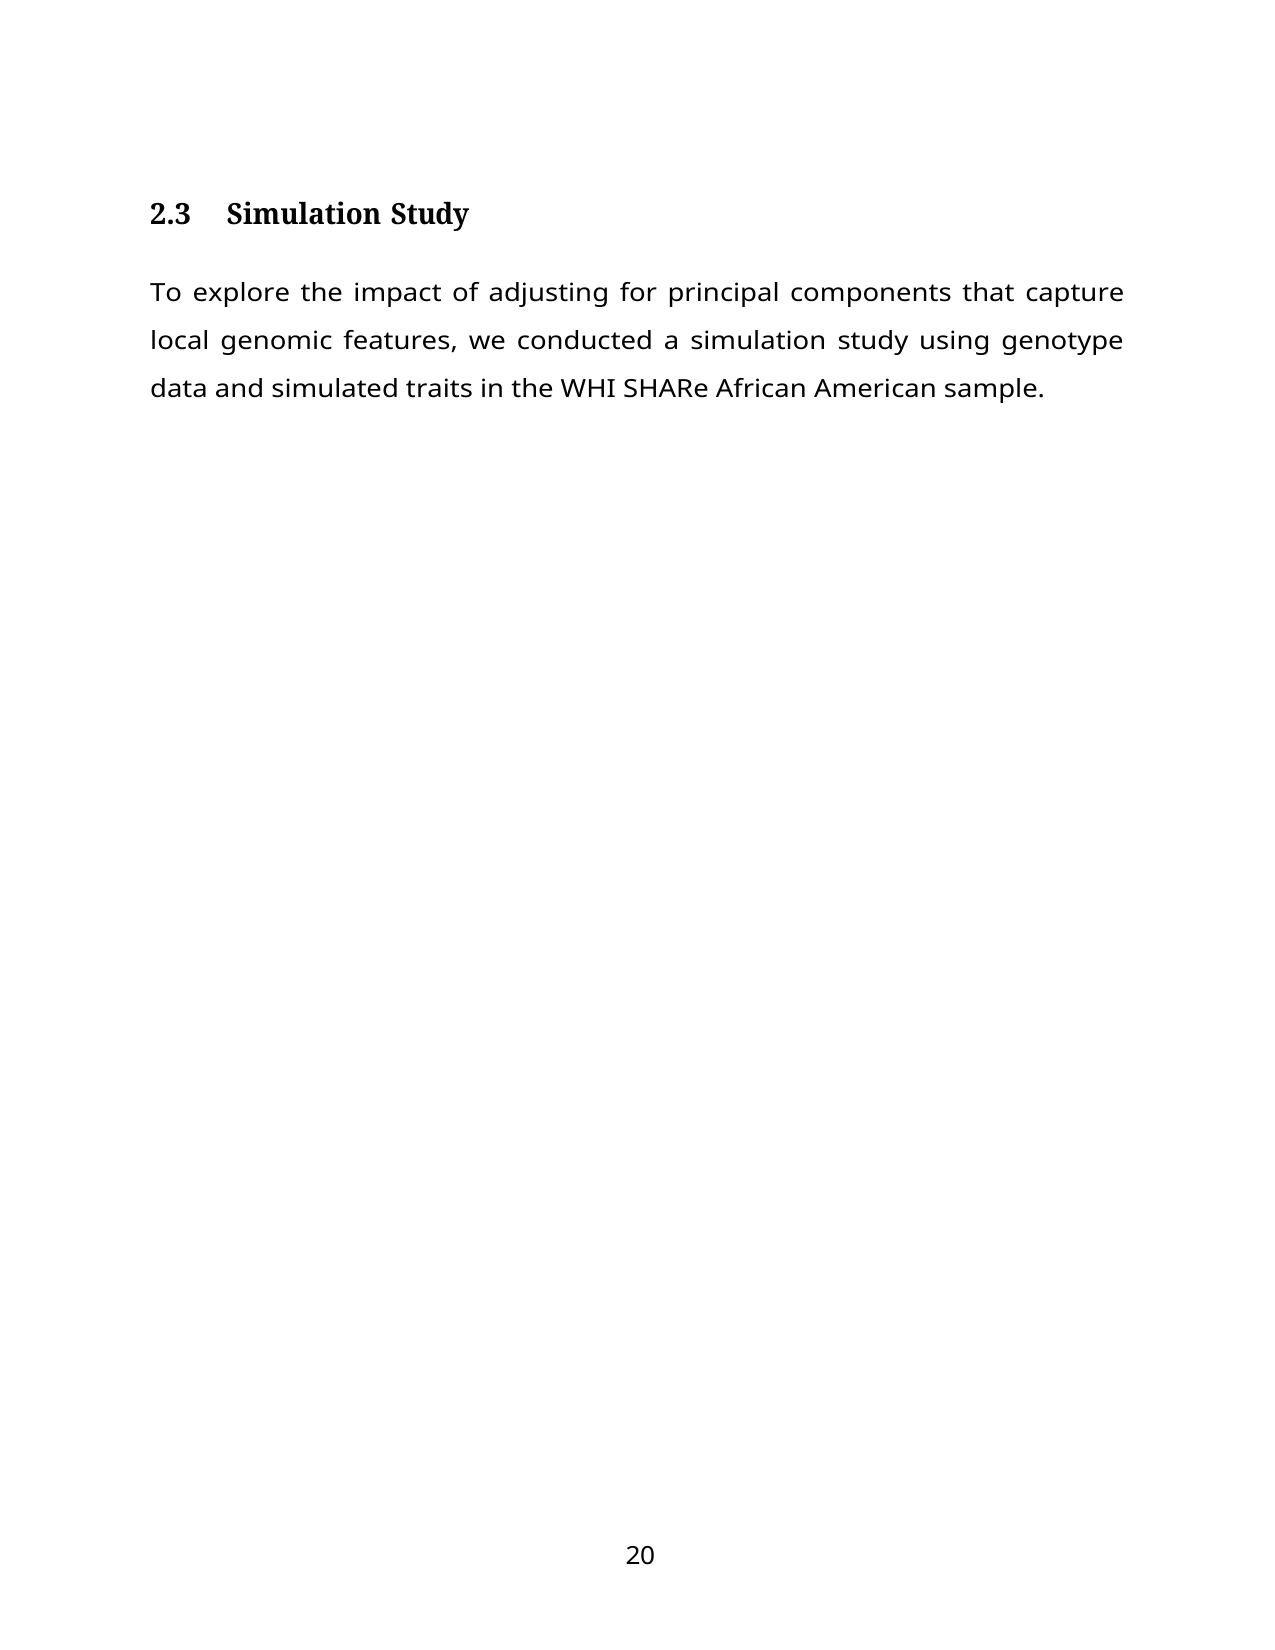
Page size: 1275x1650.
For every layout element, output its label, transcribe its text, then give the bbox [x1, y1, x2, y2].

subtitle Simulation Study [150, 193, 1223, 233]
text To explore the impact of adjusting for principal components that capture local genomic features, we conducted a simulation study using genotype data and simulated traits in the WHI SHARe African American sample. [150, 274, 1126, 404]
